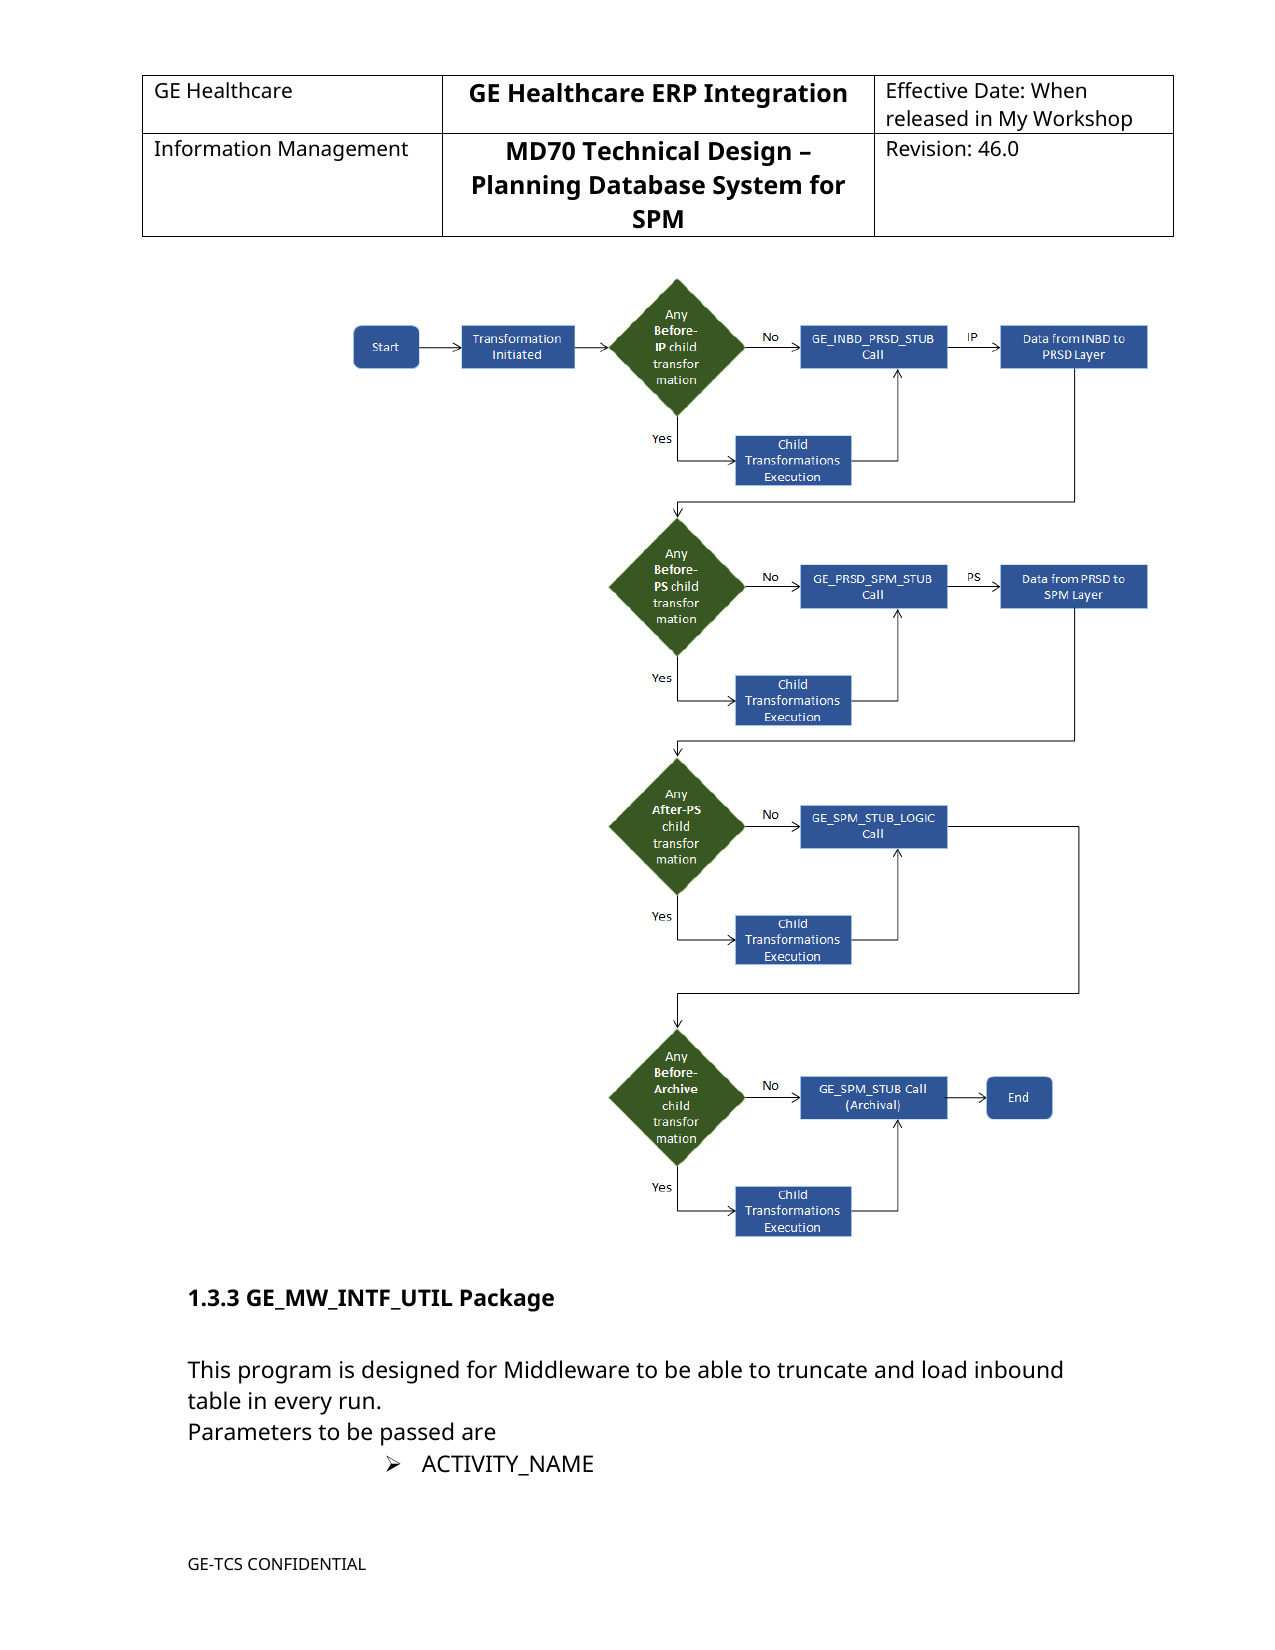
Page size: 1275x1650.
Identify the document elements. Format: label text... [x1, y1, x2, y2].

text Parameters to be passed are [187, 1416, 1088, 1447]
picture [307, 266, 1208, 1248]
text This program is designed for Middleware to be able to truncate and load inbound table in every run. [187, 1354, 1088, 1416]
subtitle 1.3.3 GE_MW_INTF_UTIL Package [187, 1282, 1088, 1313]
list ACTIVITY_NAME [384, 1447, 1088, 1479]
